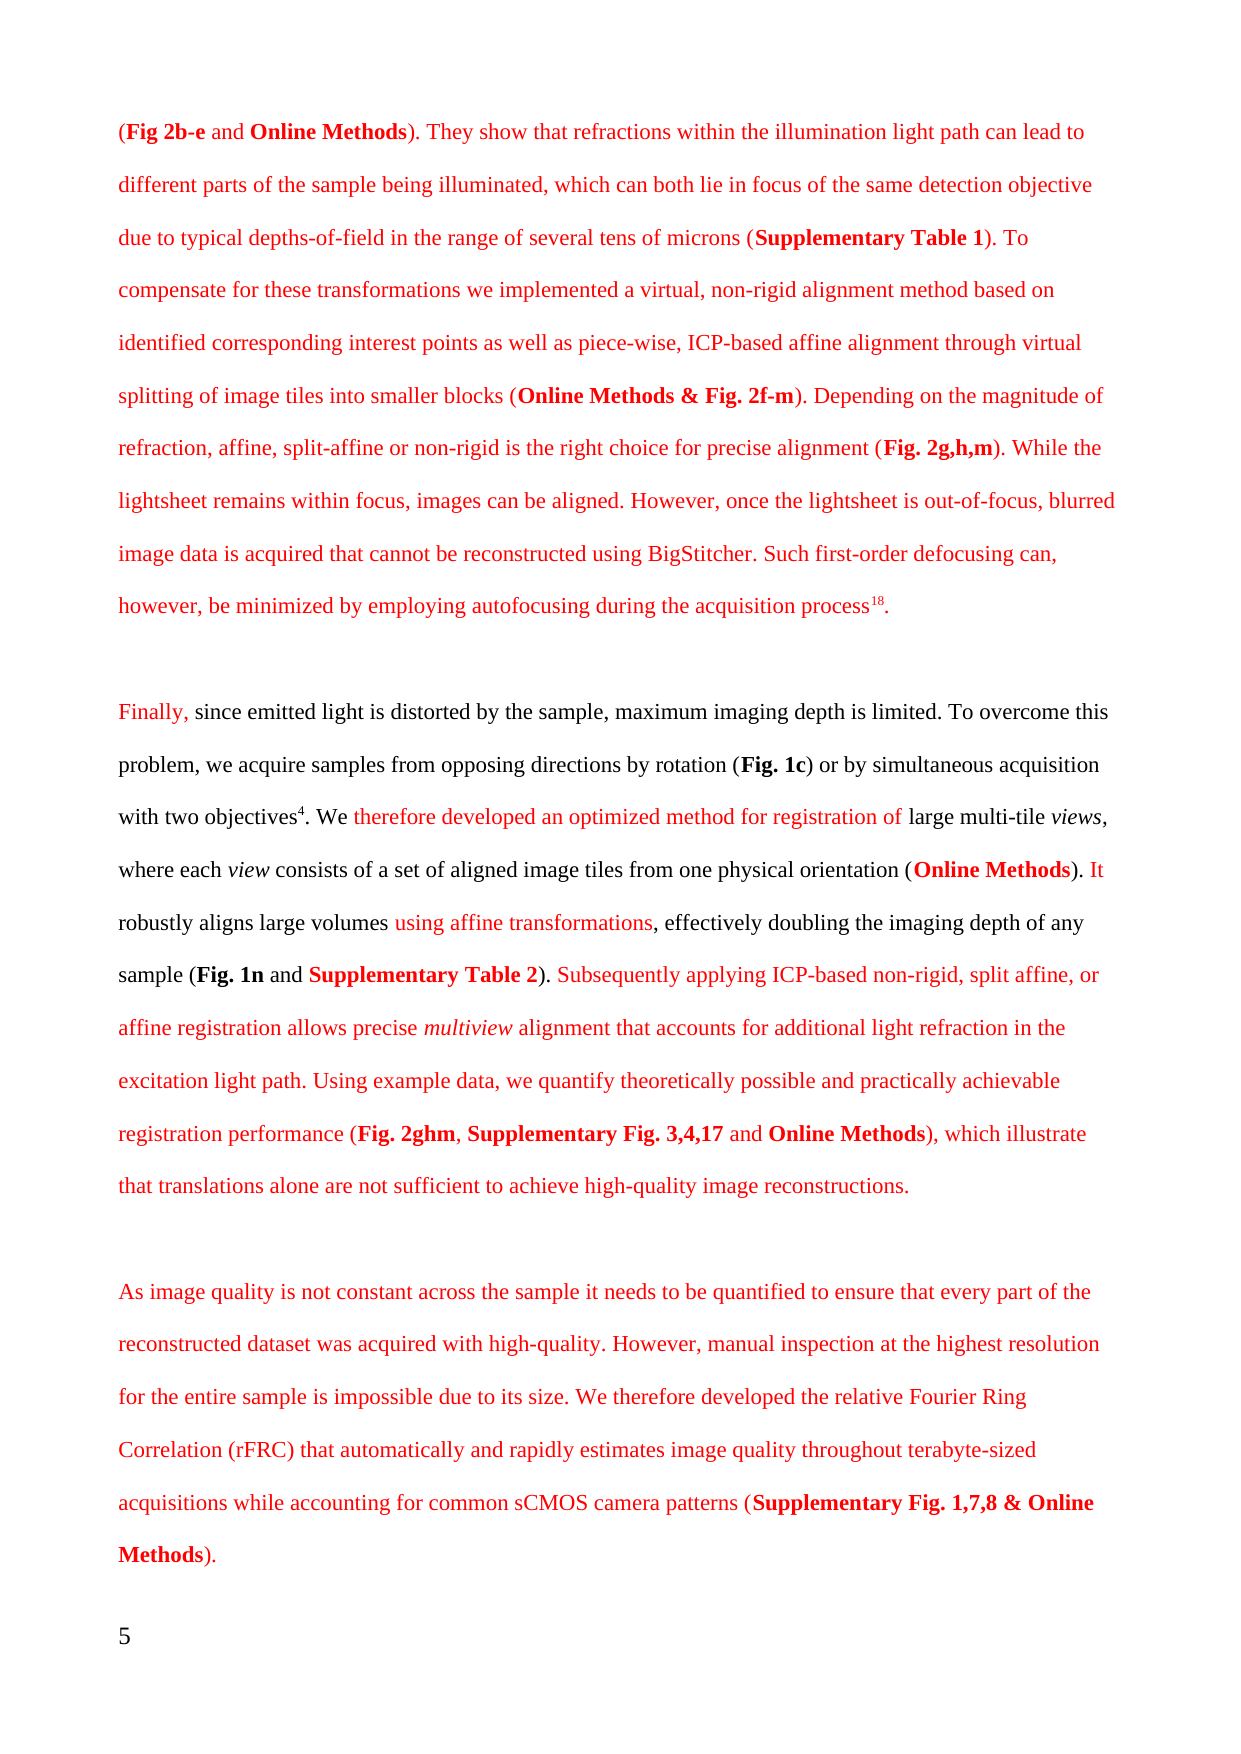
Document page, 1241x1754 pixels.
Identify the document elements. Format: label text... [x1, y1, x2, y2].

text As image quality is not constant across the sample it needs to be quantified to ensure that every part of the reconstructed dataset was acquired with high-quality. However, manual inspection at the highest resolution for the entire sample is impossible due to its size. We therefore developed the relative Fourier Ring Correlation (rFRC) that automatically and rapidly estimates image quality throughout terabyte-sized acquisitions while accounting for common sCMOS camera patterns (Supplementary Fig. 1,7,8 & Online Methods). [118, 1278, 1122, 1568]
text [118, 118, 1122, 619]
text Finally, since emitted light is distorted by the sample, maximum imaging depth is limited. To overcome this problem, we acquire samples from opposing directions by rotation (Fig. 1c) or by simultaneous acquisition with two objectives4. We therefore developed an optimized method for registration of large multi-tile views, where each view consists of a set of aligned image tiles from one physical orientation (Online Methods). It robustly aligns large volumes using affine transformations, effectively doubling the imaging depth of any sample (Fig. 1n and Supplementary Table 2). Subsequently applying ICP-based non-rigid, split affine, or affine registration allows precise multiview alignment that accounts for additional light refraction in the excitation light path. Using example data, we quantify theoretically possible and practically achievable registration performance (Fig. 2ghm, Supplementary Fig. 3,4,17 and Online Methods), which illustrate that translations alone are not sufficient to achieve high-quality image reconstructions. [118, 698, 1122, 1199]
